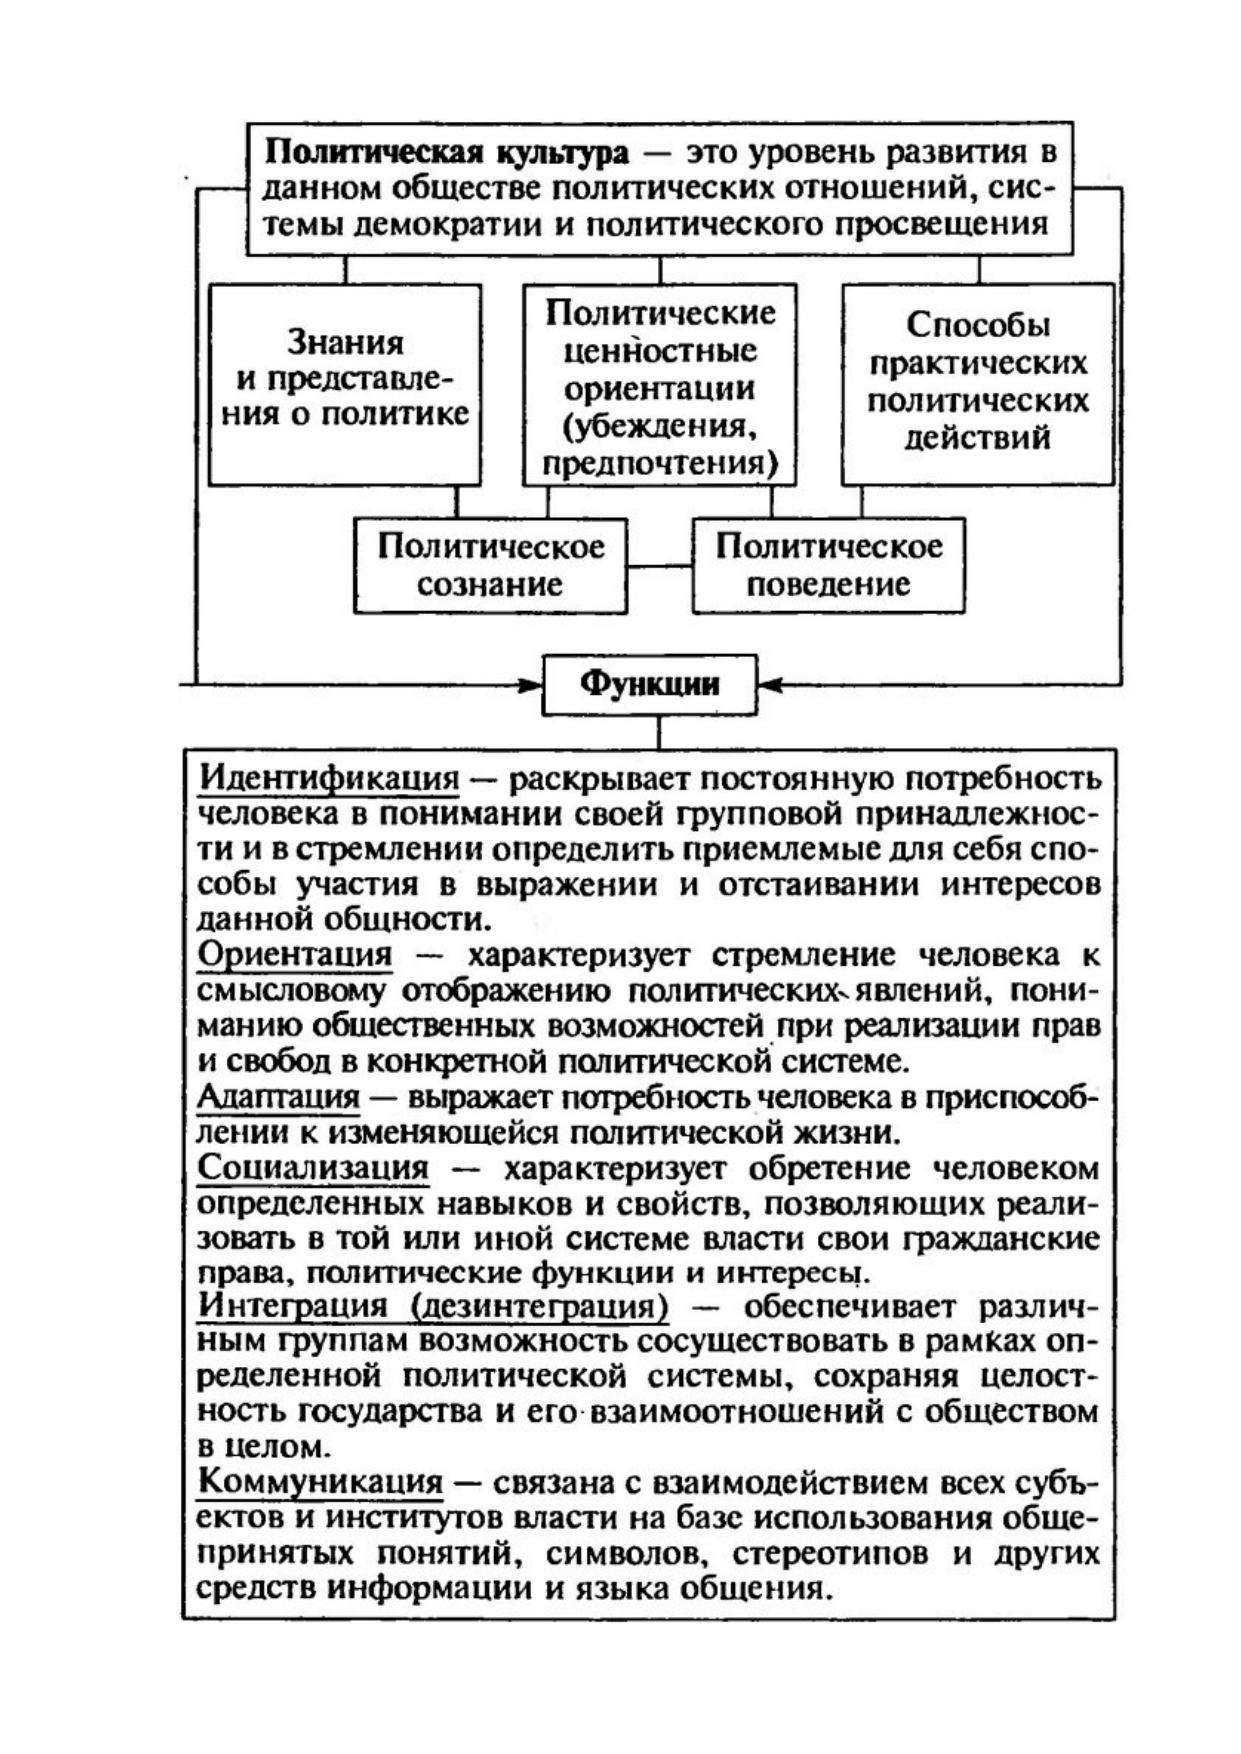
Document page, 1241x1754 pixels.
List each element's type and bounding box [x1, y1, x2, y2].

picture [177, 118, 1137, 1634]
